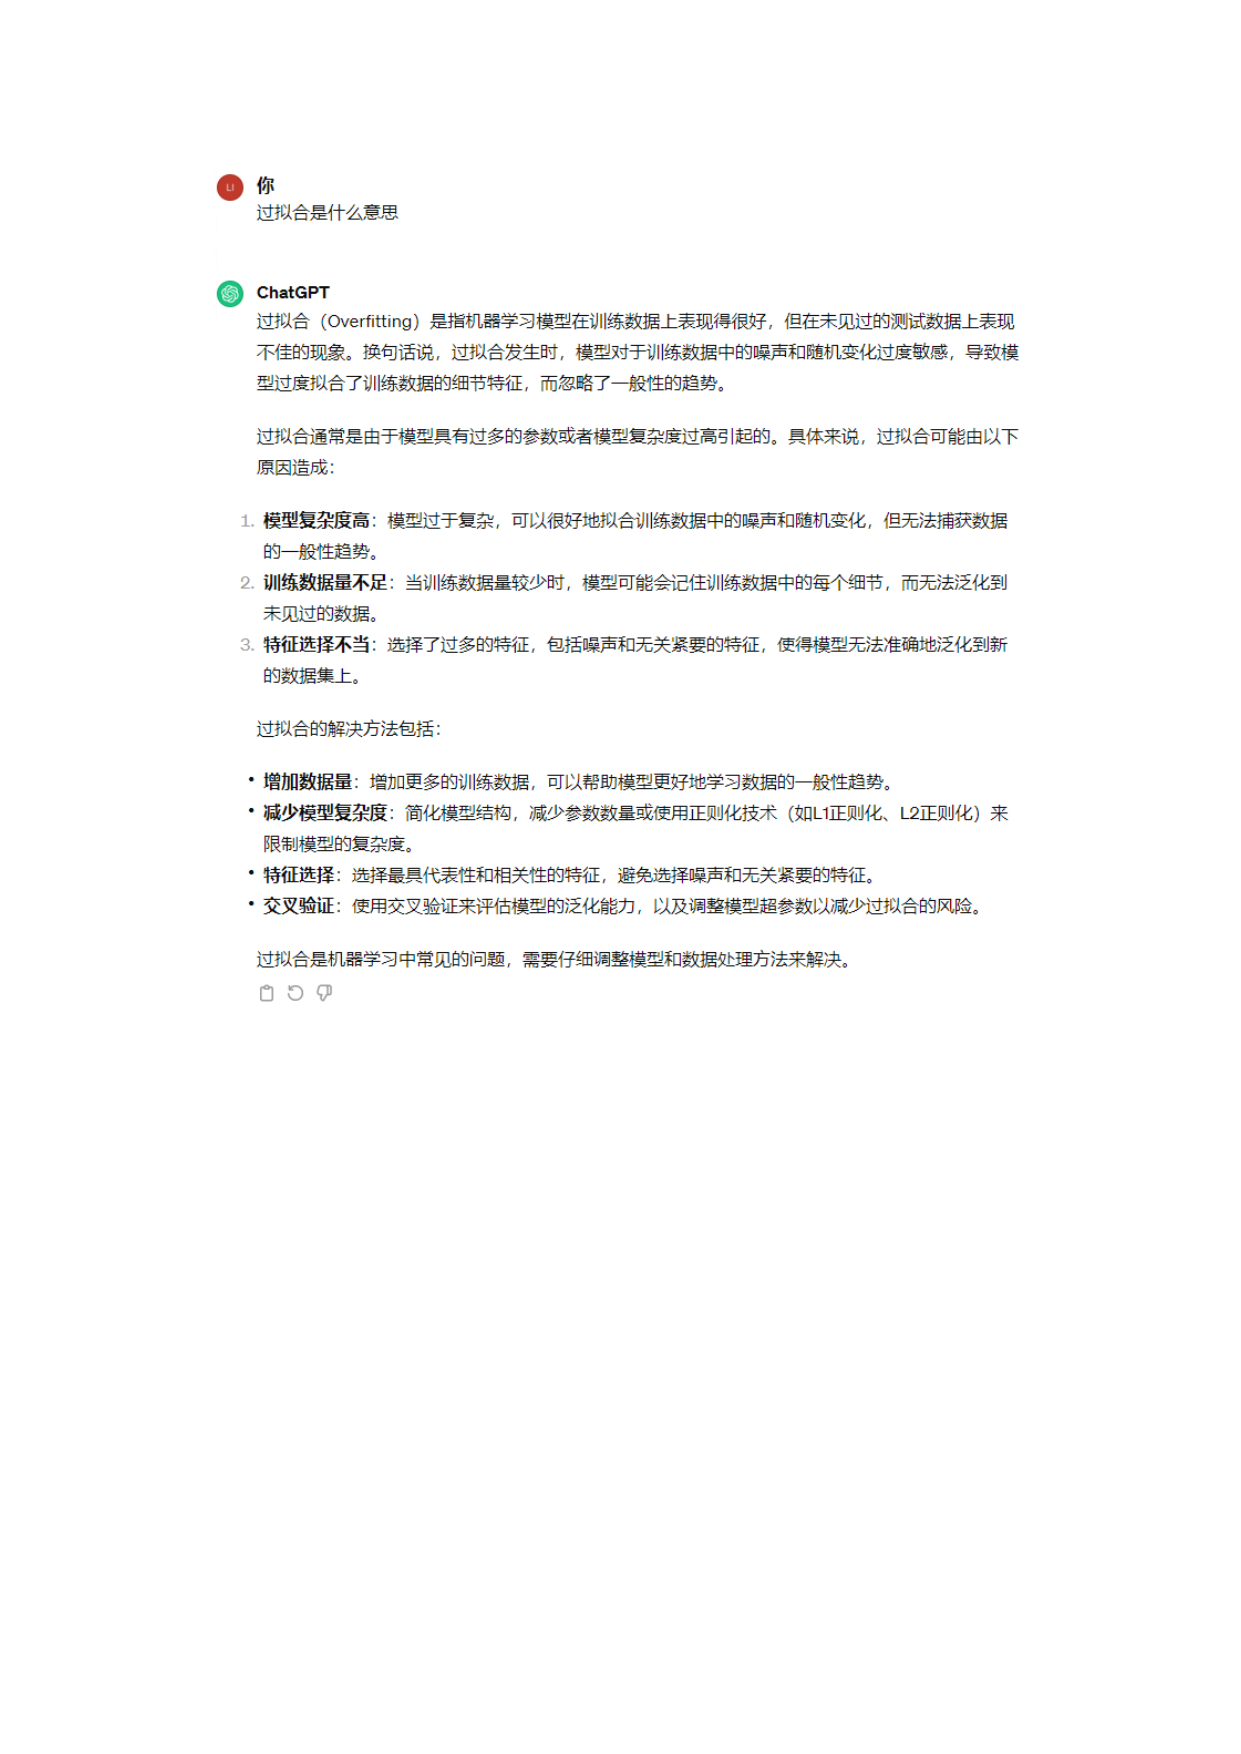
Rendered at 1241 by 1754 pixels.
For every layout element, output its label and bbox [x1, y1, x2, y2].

picture [187, 162, 1053, 1013]
